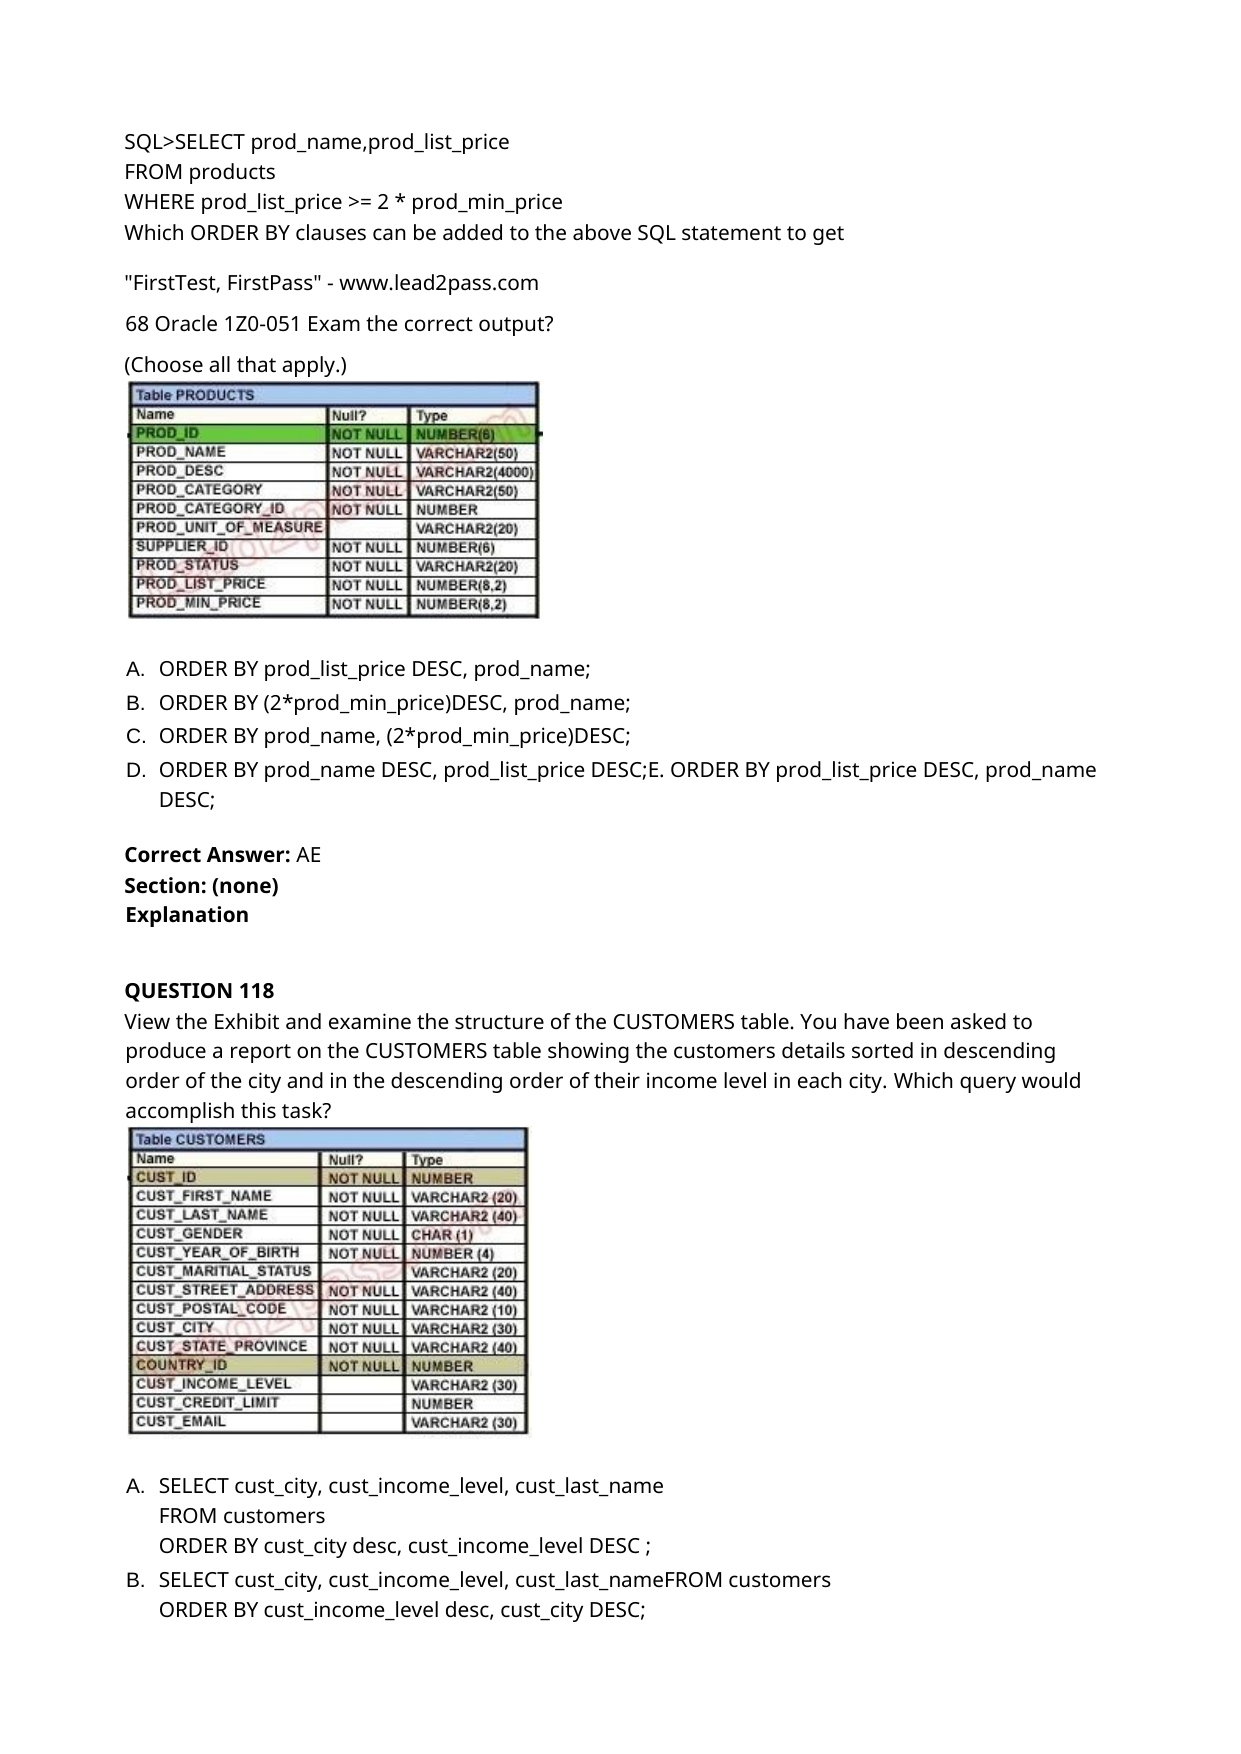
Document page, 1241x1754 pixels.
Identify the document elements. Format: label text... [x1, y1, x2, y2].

text Correct Answer: AE [124, 841, 389, 869]
list ORDER BY (2*prod_min_price)DESC, prod_name; [126, 688, 1111, 716]
text FROM customers [158, 1502, 1111, 1530]
list SELECT cust_city, cust_income_level, cust_last_name [126, 1471, 1111, 1500]
picture [127, 1126, 532, 1439]
text ORDER BY cust_city desc, cust_income_level DESC ; [158, 1532, 1111, 1560]
picture [127, 380, 543, 622]
list ORDER BY prod_name, (2*prod_min_price)DESC; [126, 721, 1111, 750]
text SQL>SELECT prod_name,prod_list_price [124, 127, 1111, 156]
list SELECT cust_city, cust_income_level, cust_last_nameFROM customers [126, 1565, 1111, 1594]
text Section: (none) Explanation [124, 871, 389, 929]
text View the Exhibit and examine the structure of the CUSTOMERS table. You have been asked to produce a report on the CUSTOMERS table showing the customers details sorted in descending order of the city and in the descending order of their income level in each city. Which query would accomplish this task? [124, 1007, 1103, 1124]
text Which ORDER BY clauses can be added to the above SQL statement to get [124, 218, 1111, 246]
text QUESTION 118 [124, 976, 389, 1005]
text WHERE prod_list_price >= 2 * prod_min_price [124, 187, 1111, 216]
text ORDER BY cust_income_level desc, cust_city DESC; [158, 1595, 1111, 1624]
list ORDER BY prod_list_price DESC, prod_name; [126, 654, 1111, 682]
text FROM products [124, 157, 1111, 186]
list ORDER BY prod_name DESC, prod_list_price DESC;E. ORDER BY prod_list_price DESC, prod_name DESC; [126, 755, 1111, 813]
text (Choose all that apply.) [124, 350, 1111, 379]
text "FirstTest, FirstPass" - www.lead2pass.com 68 Oracle 1Z0-051 Exam the correct output? [124, 268, 557, 338]
